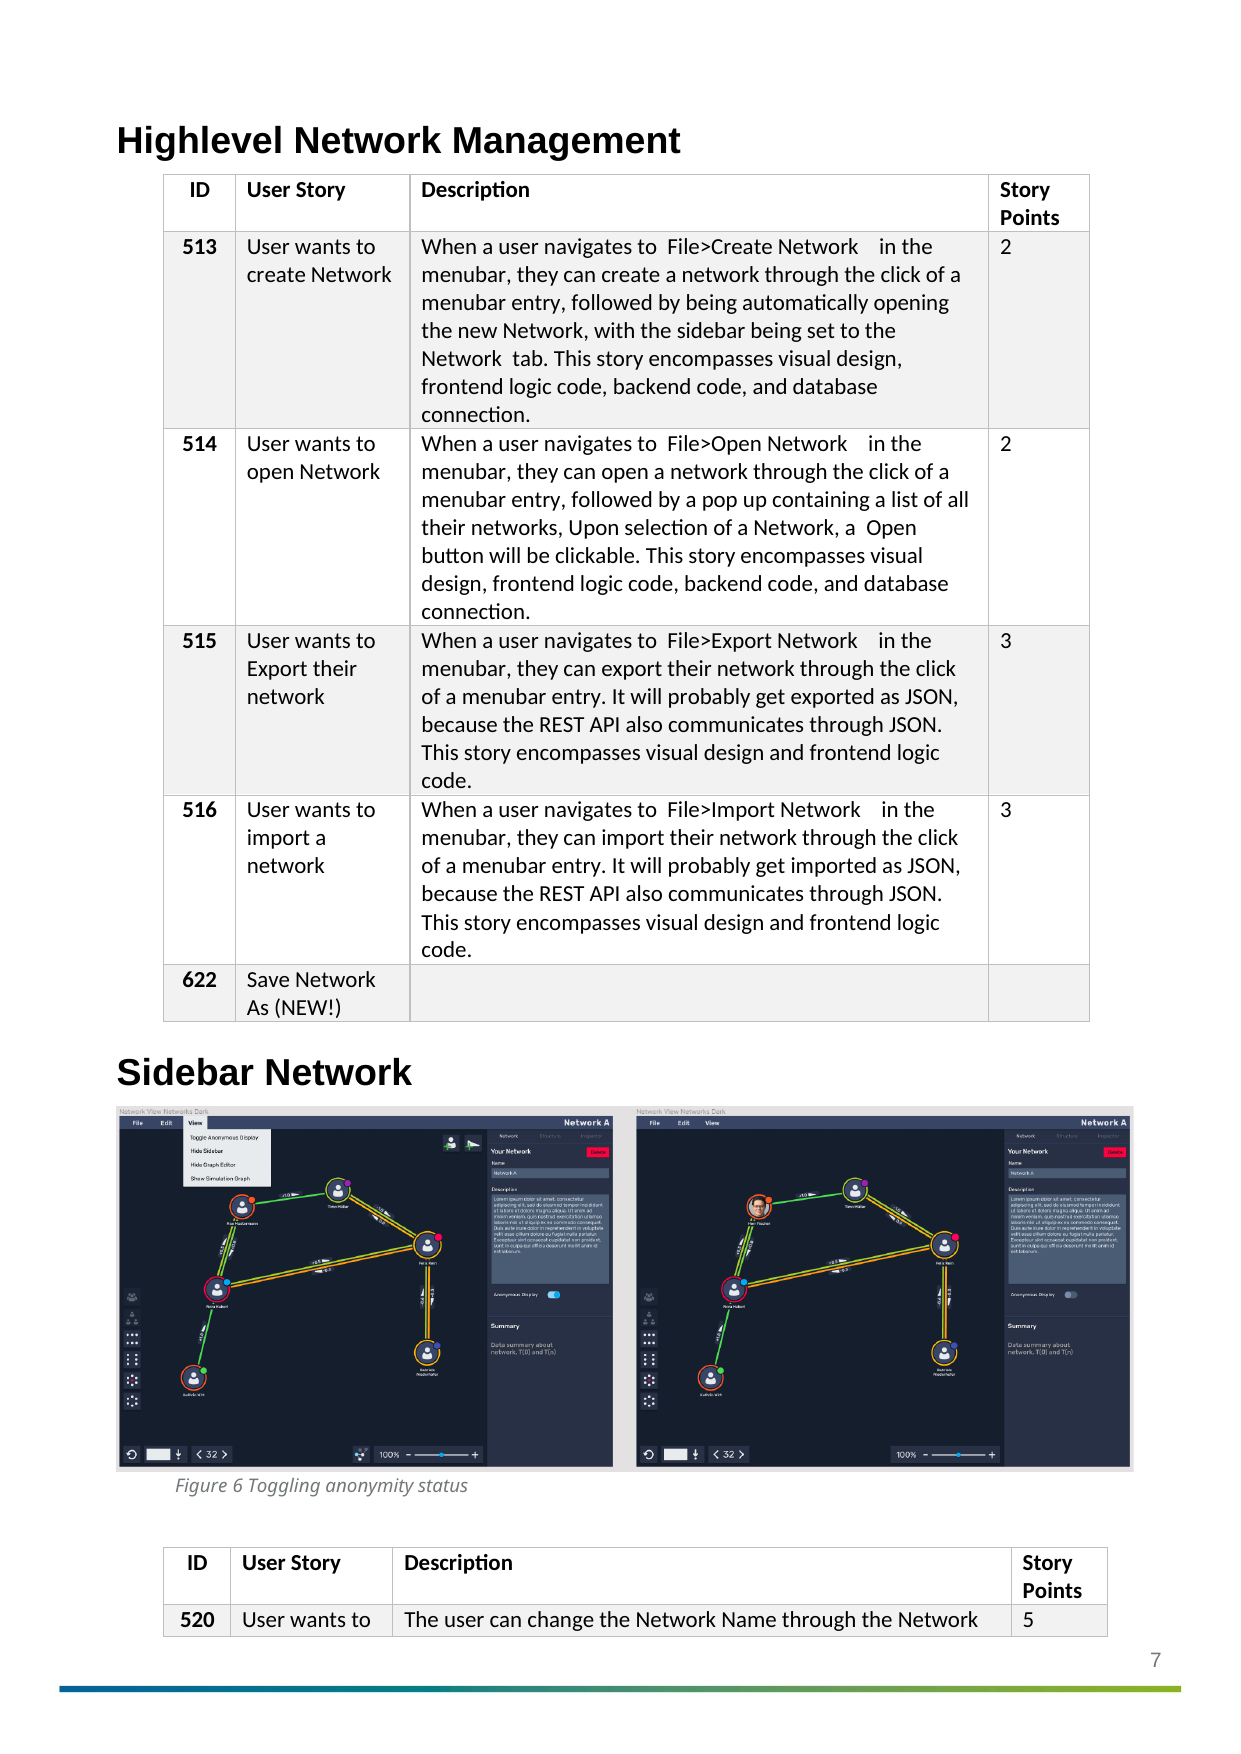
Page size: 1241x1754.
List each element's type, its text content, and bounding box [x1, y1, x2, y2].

text Highlevel Network Management [116, 118, 1179, 161]
table_cell 3 [989, 796, 1089, 964]
table_cell 520 [164, 1605, 230, 1636]
picture [0, 1680, 1240, 1752]
table_cell 513 [164, 232, 235, 428]
table_header Story Points [1012, 1548, 1107, 1604]
picture [116, 1106, 1134, 1472]
table_cell [411, 965, 988, 1021]
table_header ID [164, 175, 235, 231]
table_cell User wants to Export their network [236, 626, 409, 794]
table_cell User wants to create Network [236, 232, 409, 428]
table_cell [989, 965, 1089, 1021]
table_cell 3 [989, 626, 1089, 794]
table_header Description [411, 175, 988, 231]
table_header User Story [236, 175, 409, 231]
table_cell 2 [989, 429, 1089, 625]
table_cell User wants to open Network [236, 429, 409, 625]
text Sidebar Network [116, 1051, 1179, 1094]
table_cell When a user navigates to File>Export Network in the menubar, they can export their network through the click of a menubar entry. It will probably get exported as JSON, because the REST API also communicates through JSON. This story encompasses visual design and frontend logic code. [411, 626, 988, 794]
table_header Story Points [989, 175, 1089, 231]
table_cell When a user navigates to File>Import Network in the menubar, they can import their network through the click of a menubar entry. It will probably get imported as JSON, because the REST API also communicates through JSON. This story encompasses visual design and frontend logic code. [411, 796, 988, 964]
table_cell 516 [164, 796, 235, 964]
table_cell 2 [989, 232, 1089, 428]
table_cell User wants to import a network [236, 796, 409, 964]
table_cell When a user navigates to File>Open Network in the menubar, they can open a network through the click of a menubar entry, followed by a pop up containing a list of all their networks, Upon selection of a Network, a Open button will be clickable. This story encompasses visual design, frontend logic code, backend code, and database connection. [411, 429, 988, 625]
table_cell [231, 1605, 392, 1636]
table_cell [393, 1605, 1011, 1636]
table_cell 515 [164, 626, 235, 794]
table_cell 622 [164, 965, 235, 1021]
table_header User Story [231, 1548, 392, 1604]
table_cell 514 [164, 429, 235, 625]
table_cell When a user navigates to File>Create Network in the menubar, they can create a network through the click of a menubar entry, followed by being automatically opening the new Network, with the sidebar being set to the Network tab. This story encompasses visual design, frontend logic code, backend code, and database connection. [411, 232, 988, 428]
table_header ID [164, 1548, 230, 1604]
table_header Description [393, 1548, 1011, 1604]
table_cell Save Network As (NEW!) [236, 965, 409, 1021]
table_cell 5 [1012, 1605, 1107, 1636]
